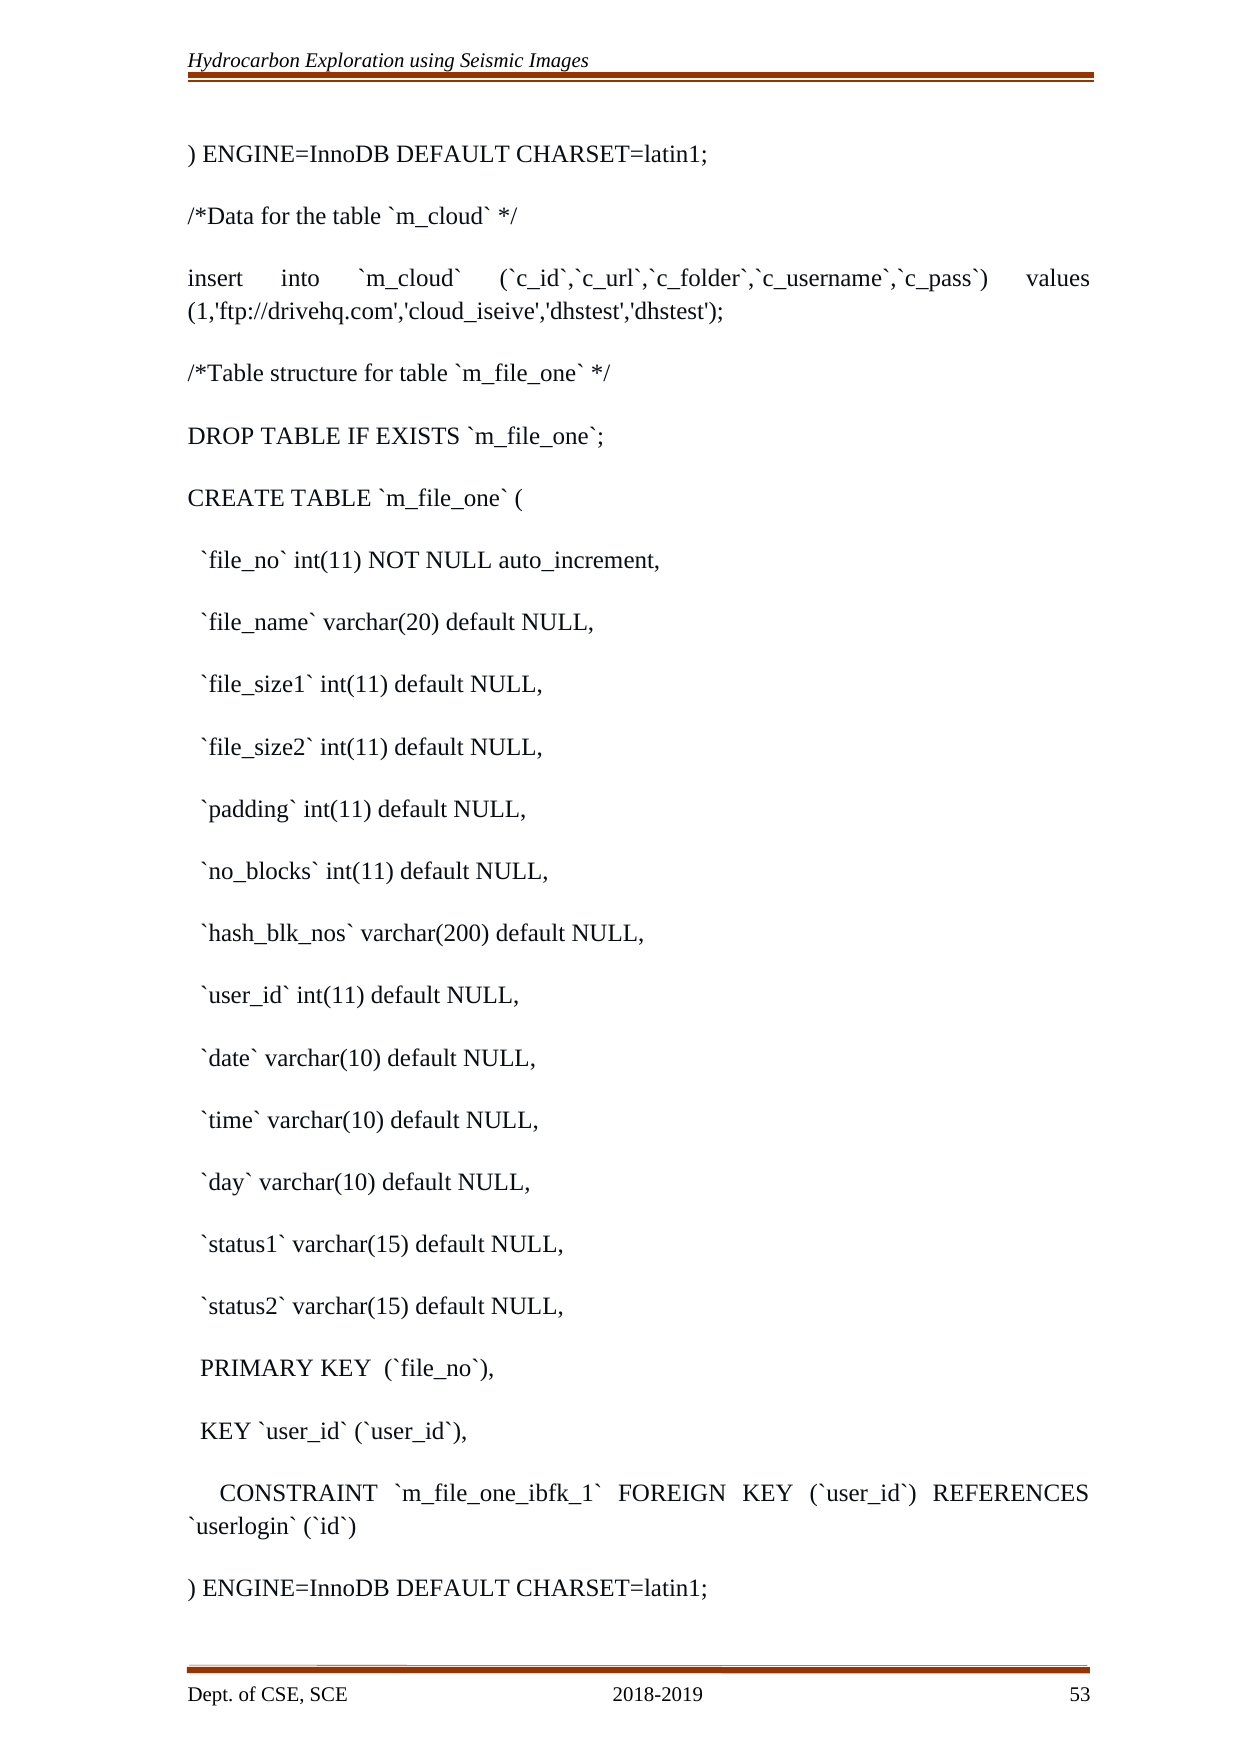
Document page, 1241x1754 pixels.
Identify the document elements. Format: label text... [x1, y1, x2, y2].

text `time` varchar(10) default NULL, [187, 1105, 1090, 1133]
text ) ENGINE=InnoDB DEFAULT CHARSET=latin1; [187, 1573, 1090, 1602]
text `file_no` int(11) NOT NULL auto_increment, [187, 545, 1090, 574]
text DROP TABLE IF EXISTS `m_file_one`; [187, 421, 1090, 449]
text PRIMARY KEY (`file_no`), [187, 1353, 1090, 1382]
text `hash_blk_nos` varchar(200) default NULL, [187, 918, 1090, 947]
text /*Table structure for table `m_file_one` */ [187, 358, 1090, 387]
text ) ENGINE=InnoDB DEFAULT CHARSET=latin1; [187, 139, 1090, 168]
text `file_size1` int(11) default NULL, [187, 669, 1090, 698]
text `status1` varchar(15) default NULL, [187, 1229, 1090, 1258]
text `day` varchar(10) default NULL, [187, 1167, 1090, 1196]
text KEY `user_id` (`user_id`), [187, 1416, 1090, 1444]
text CREATE TABLE `m_file_one` ( [187, 483, 1090, 512]
text `padding` int(11) default NULL, [187, 794, 1090, 823]
text `no_blocks` int(11) default NULL, [187, 856, 1090, 885]
text CONSTRAINT `m_file_one_ibfk_1` FOREIGN KEY (`user_id`) REFERENCES `userlogin` (`id`) [187, 1478, 1090, 1540]
text /*Data for the table `m_cloud` */ [187, 201, 1090, 230]
text insert into `m_cloud` (`c_id`,`c_url`,`c_folder`,`c_username`,`c_pass`) values (1,'ftp://drivehq.com','cloud_iseive','dhstest','dhstest'); [187, 263, 1090, 325]
text `file_size2` int(11) default NULL, [187, 732, 1090, 760]
text `user_id` int(11) default NULL, [187, 980, 1090, 1009]
text `date` varchar(10) default NULL, [187, 1043, 1090, 1071]
text `status2` varchar(15) default NULL, [187, 1291, 1090, 1320]
text `file_name` varchar(20) default NULL, [187, 607, 1090, 636]
